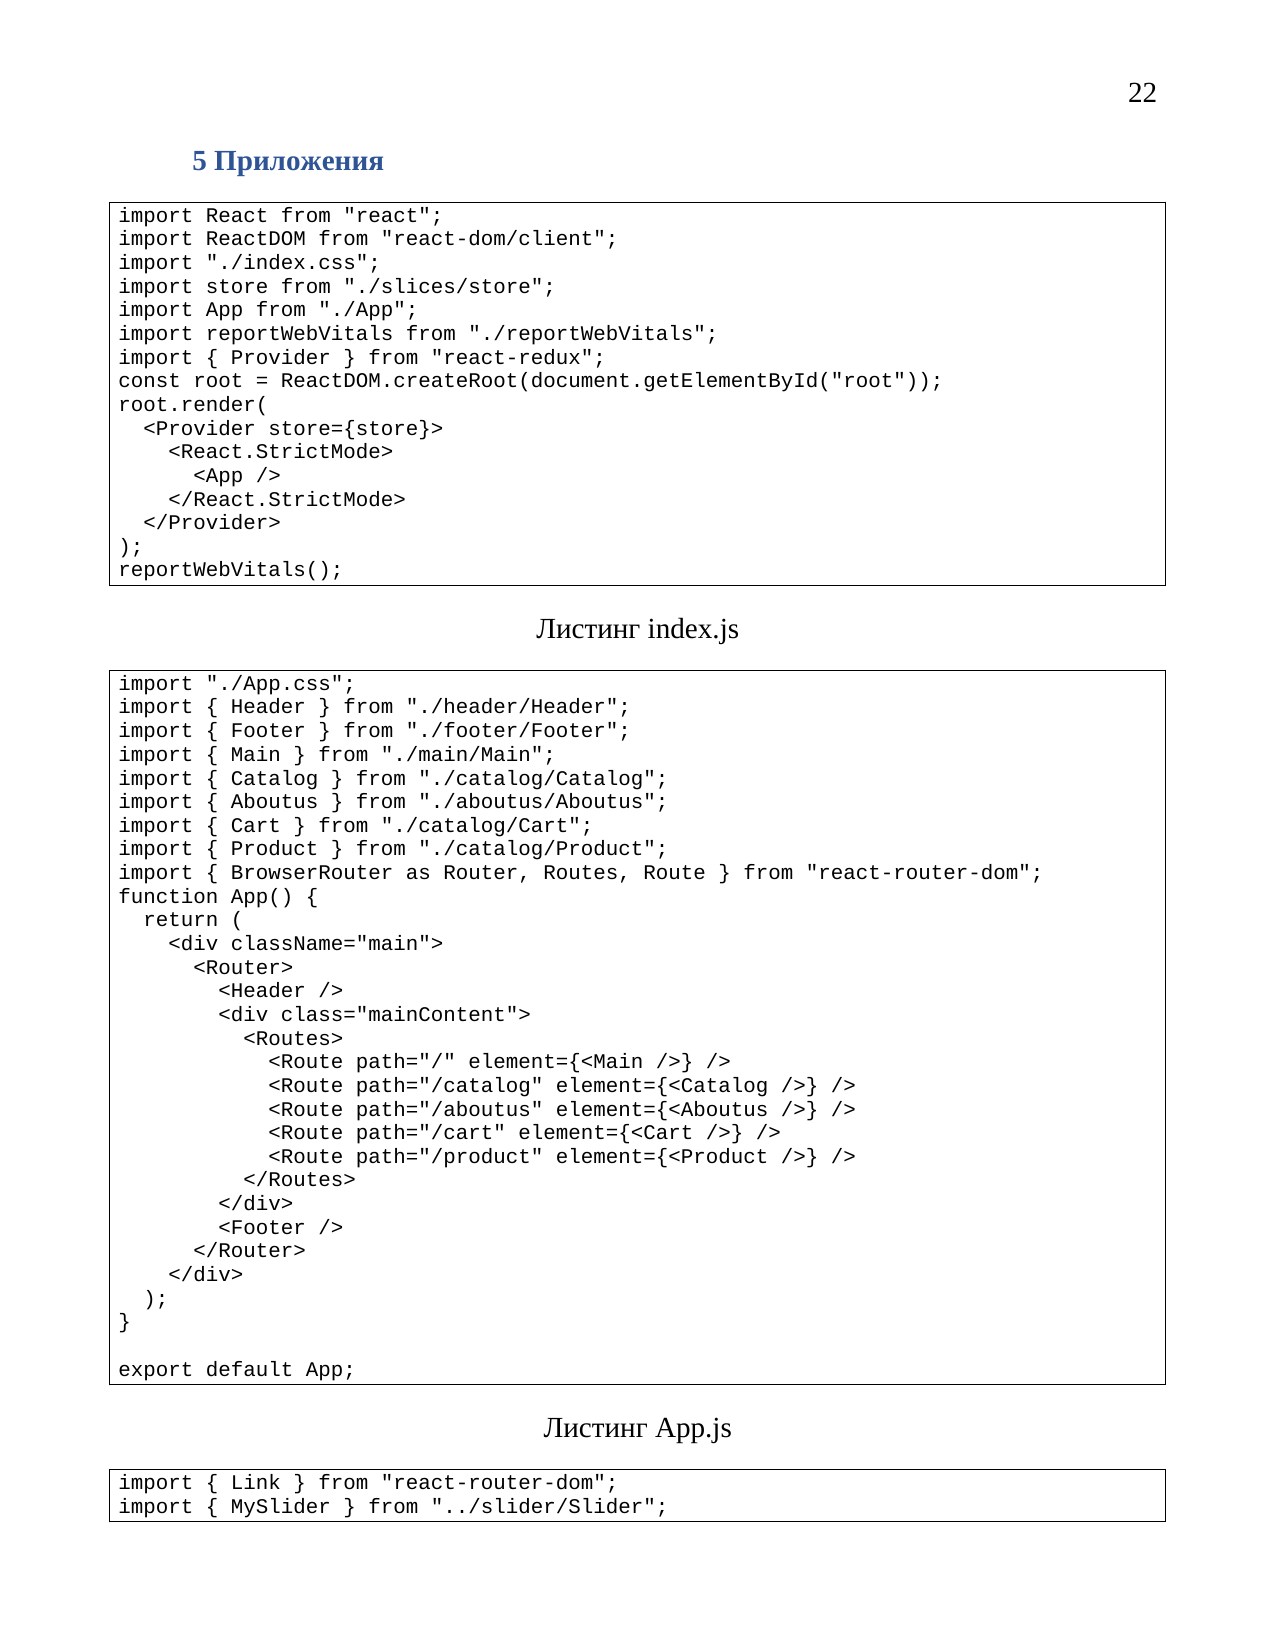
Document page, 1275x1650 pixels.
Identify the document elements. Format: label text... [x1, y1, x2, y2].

text <div class="mainContent"> [118, 1004, 1157, 1028]
text </React.StrictMode> [118, 488, 1157, 512]
text function App() { [118, 886, 1157, 909]
text <Route path="/catalog" element={<Catalog />} /> [118, 1075, 1157, 1098]
text root.render( [118, 394, 1157, 418]
text Листинг App.js [118, 1410, 1157, 1444]
text ); [118, 1288, 1157, 1311]
text import "./index.css"; [118, 252, 1157, 276]
text <Header /> [118, 980, 1157, 1004]
text </Provider> [118, 512, 1157, 536]
text <React.StrictMode> [118, 441, 1157, 465]
text </Routes> [118, 1169, 1157, 1193]
text <Route path="/" element={<Main />} /> [118, 1051, 1157, 1075]
text </div> [118, 1264, 1157, 1288]
text import React from "react"; [110, 203, 1165, 228]
text </Router> [118, 1240, 1157, 1264]
text <Router> [118, 957, 1157, 980]
text import "./App.css"; [110, 671, 1165, 697]
text <div className="main"> [118, 933, 1157, 957]
text <Route path="/cart" element={<Cart />} /> [118, 1122, 1157, 1146]
text reportWebVitals(); [110, 556, 1165, 585]
text 5 Приложения [192, 143, 1157, 177]
text import { Footer } from "./footer/Footer"; [118, 720, 1157, 744]
text import App from "./App"; [118, 299, 1157, 323]
text } [118, 1311, 1157, 1335]
text import { Aboutus } from "./aboutus/Aboutus"; [118, 791, 1157, 815]
text return ( [118, 909, 1157, 933]
text const root = ReactDOM.createRoot(document.getElementById("root")); [118, 370, 1157, 394]
text </div> [118, 1193, 1157, 1217]
text import { Main } from "./main/Main"; [118, 744, 1157, 767]
text import { MySlider } from "../slider/Slider"; [110, 1493, 1165, 1521]
text import store from "./slices/store"; [118, 276, 1157, 299]
text ); [118, 536, 1157, 556]
text import { Cart } from "./catalog/Cart"; [118, 815, 1157, 838]
text <Route path="/aboutus" element={<Aboutus />} /> [118, 1098, 1157, 1122]
text export default App; [110, 1356, 1165, 1384]
text import { Link } from "react-router-dom"; [110, 1470, 1165, 1493]
text import { Header } from "./header/Header"; [118, 697, 1157, 720]
text import { Provider } from "react-redux"; [118, 347, 1157, 370]
text <Provider store={store}> [118, 418, 1157, 441]
text import ReactDOM from "react-dom/client"; [118, 228, 1157, 252]
text import { BrowserRouter as Router, Routes, Route } from "react-router-dom"; [118, 862, 1157, 886]
text import { Catalog } from "./catalog/Catalog"; [118, 767, 1157, 791]
text Листинг index.js [118, 611, 1157, 645]
text <Routes> [118, 1028, 1157, 1051]
text import reportWebVitals from "./reportWebVitals"; [118, 323, 1157, 347]
text <Footer /> [118, 1217, 1157, 1240]
text <Route path="/product" element={<Product />} /> [118, 1146, 1157, 1169]
text import { Product } from "./catalog/Product"; [118, 838, 1157, 862]
text <App /> [118, 465, 1157, 488]
